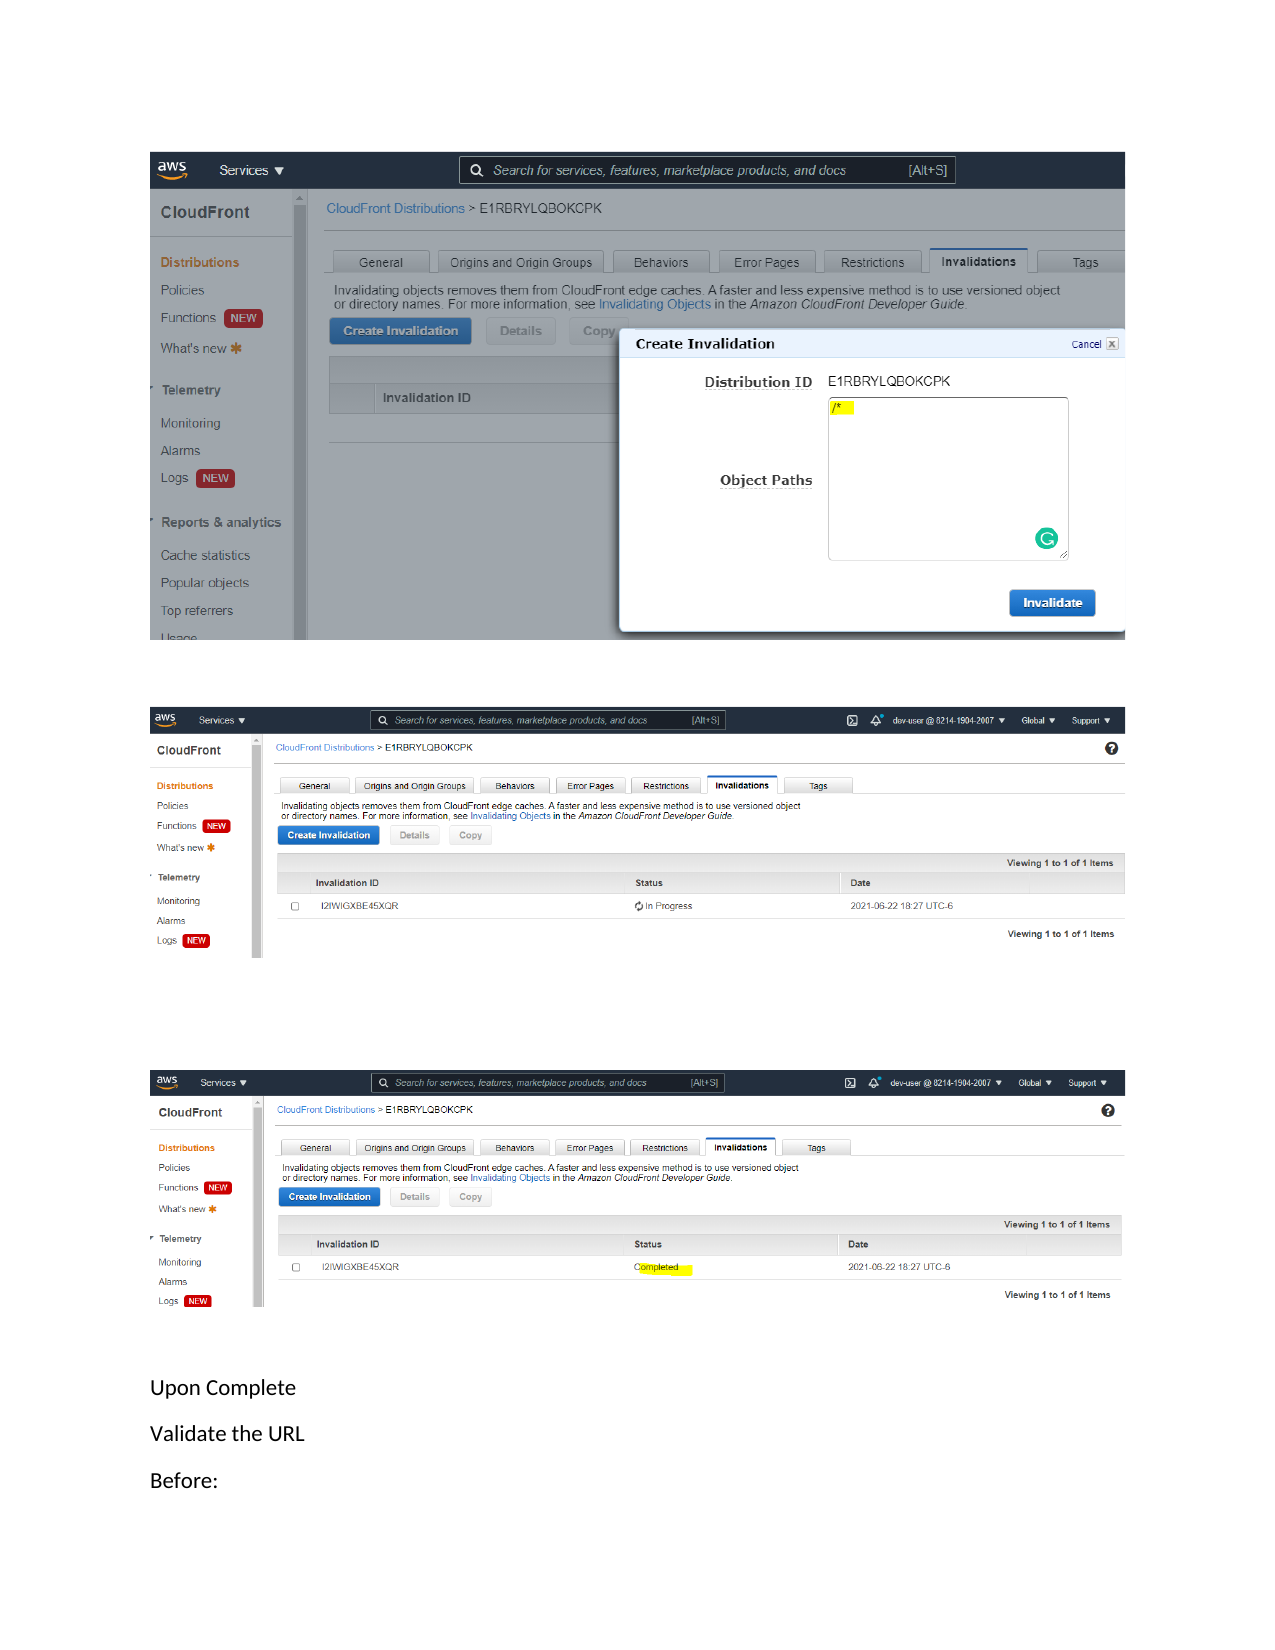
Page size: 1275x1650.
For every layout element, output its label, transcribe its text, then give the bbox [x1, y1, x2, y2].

text Upon Complete [150, 1373, 1125, 1401]
text Before: [150, 1466, 1125, 1494]
picture [150, 1070, 1125, 1307]
picture [150, 150, 1125, 640]
picture [150, 705, 1125, 958]
text Validate the URL [150, 1419, 1125, 1448]
